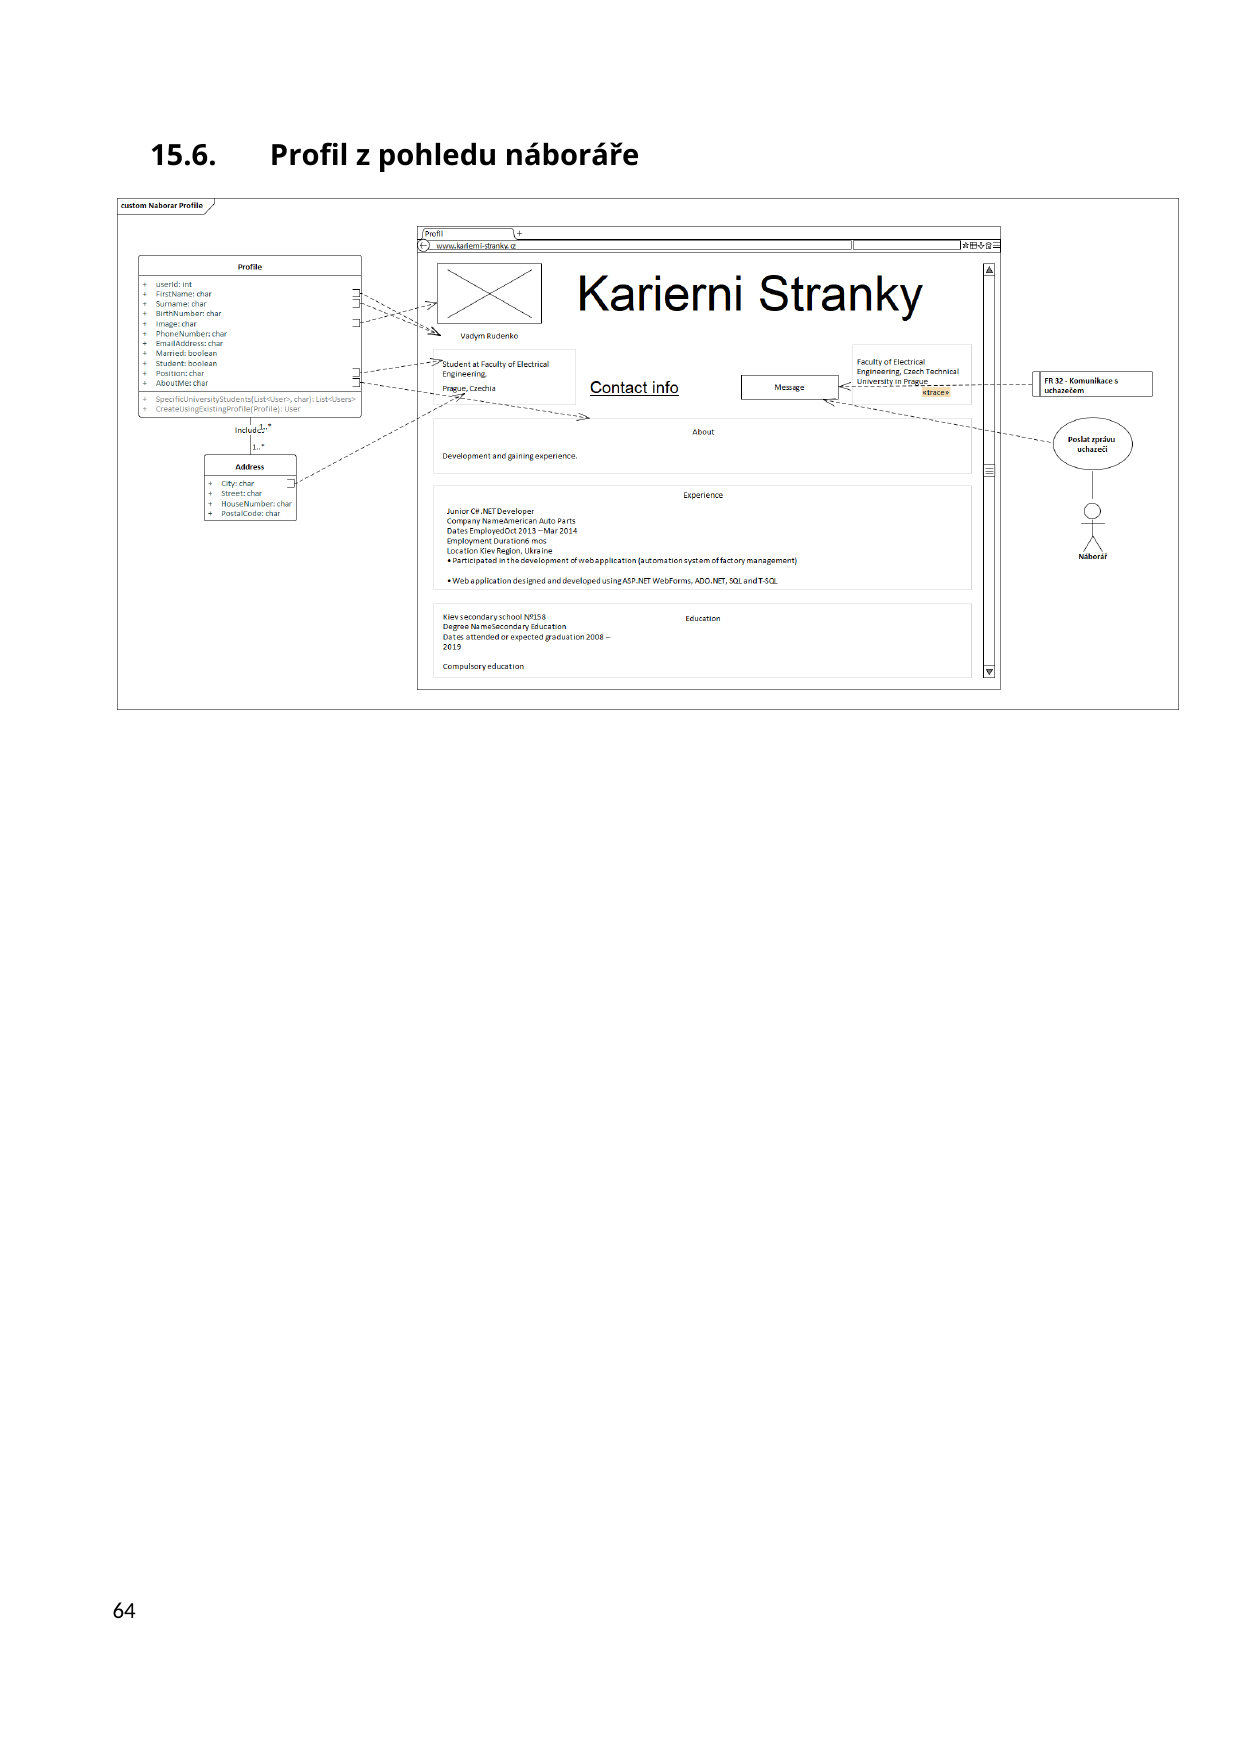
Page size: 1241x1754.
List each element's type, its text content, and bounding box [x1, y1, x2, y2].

picture [112, 193, 1183, 714]
subtitle Profil z pohledu náboráře [150, 134, 1128, 174]
